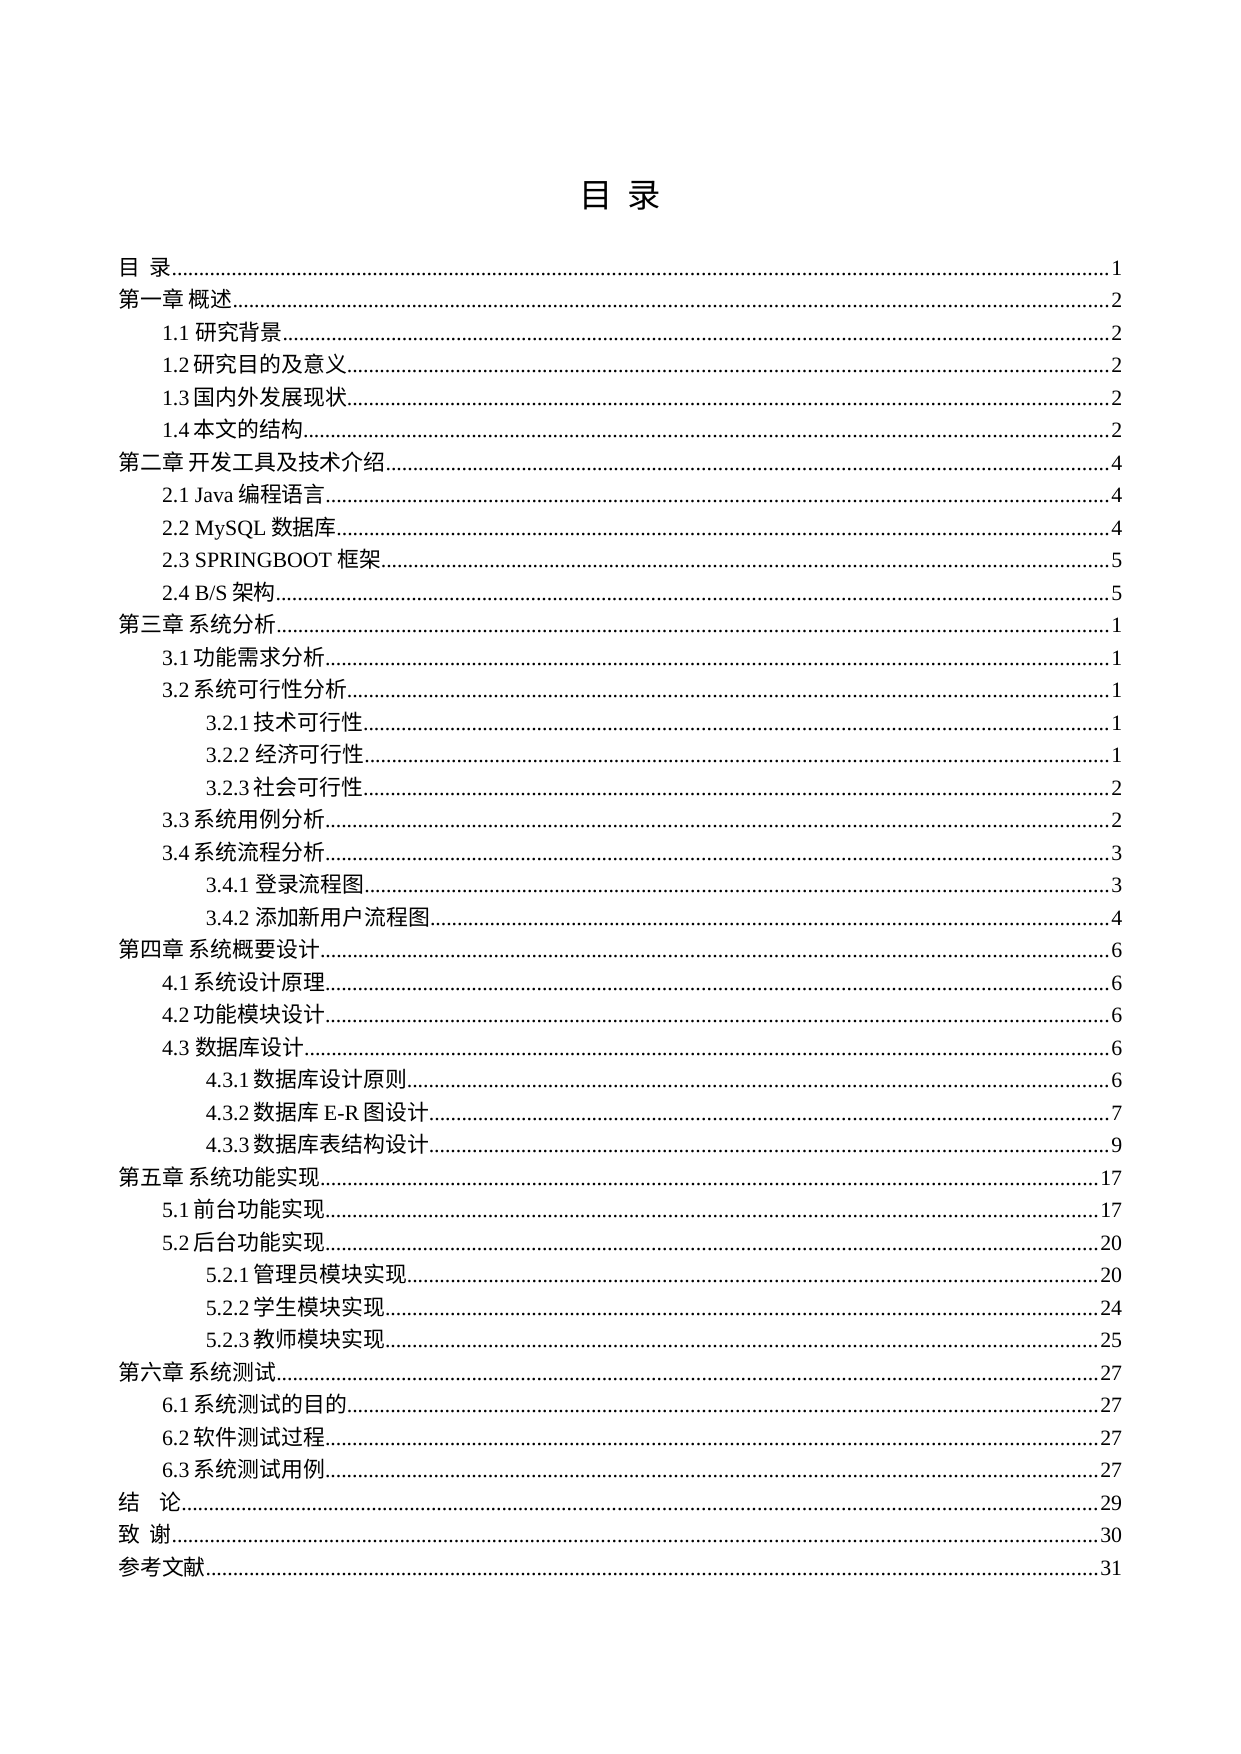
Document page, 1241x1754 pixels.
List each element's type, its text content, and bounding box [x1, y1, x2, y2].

text 5.2后台功能实现 20 [162, 1224, 1122, 1257]
text 6.3系统测试用例 27 [162, 1452, 1122, 1484]
text 4.3.2数据库E-R图设计 7 [206, 1094, 1122, 1127]
text 3.4.2 添加新用户流程图 4 [206, 899, 1122, 932]
text 4.3 数据库设计 6 [162, 1029, 1122, 1062]
text 3.2.3社会可行性 2 [206, 769, 1122, 802]
text 1.1 研究背景 2 [162, 314, 1122, 347]
text 第五章 系统功能实现 17 [118, 1159, 1122, 1192]
text 3.3系统用例分析 2 [162, 802, 1122, 834]
text 第一章 概述 2 [118, 282, 1122, 314]
text 1.4本文的结构 2 [162, 412, 1122, 444]
text 4.2功能模块设计 6 [162, 997, 1122, 1029]
text 6.1系统测试的目的 27 [162, 1387, 1122, 1419]
text 3.4.1 登录流程图 3 [206, 867, 1122, 899]
text 1.3国内外发展现状 2 [162, 379, 1122, 412]
text 2.4 B/S架构 5 [162, 574, 1122, 607]
text 5.1前台功能实现 17 [162, 1192, 1122, 1224]
text 结 论 29 [118, 1484, 1122, 1517]
text 5.2.1管理员模块实现 20 [206, 1257, 1122, 1289]
text 2.1 Java编程语言 4 [162, 477, 1122, 509]
text 致 谢 30 [118, 1517, 1122, 1549]
text 2.2 MySQL数据库 4 [162, 509, 1122, 542]
text 5.2.3教师模块实现 25 [206, 1322, 1122, 1354]
text 3.2.1技术可行性 1 [206, 704, 1122, 737]
text 4.3.3数据库表结构设计 9 [206, 1127, 1122, 1159]
text 参考文献 31 [118, 1549, 1122, 1582]
text 第三章 系统分析 1 [118, 607, 1122, 639]
text 第六章 系统测试 27 [118, 1354, 1122, 1387]
text 5.2.2学生模块实现 24 [206, 1289, 1122, 1322]
text 6.2软件测试过程 27 [162, 1419, 1122, 1452]
text 目 录 [118, 161, 1122, 226]
text 2.3 SPRINGBOOT 框架 5 [162, 542, 1122, 574]
text 3.2系统可行性分析 1 [162, 672, 1122, 704]
text 3.2.2 经济可行性 1 [206, 737, 1122, 769]
text 4.3.1数据库设计原则 6 [206, 1062, 1122, 1094]
text 第四章 系统概要设计 6 [118, 932, 1122, 964]
text 3.1功能需求分析 1 [162, 639, 1122, 672]
text 3.4系统流程分析 3 [162, 834, 1122, 867]
text 目 录 1 [118, 249, 1122, 282]
text 4.1系统设计原理 6 [162, 964, 1122, 997]
text 1.2研究目的及意义 2 [162, 347, 1122, 379]
text 第二章 开发工具及技术介绍 4 [118, 444, 1122, 477]
